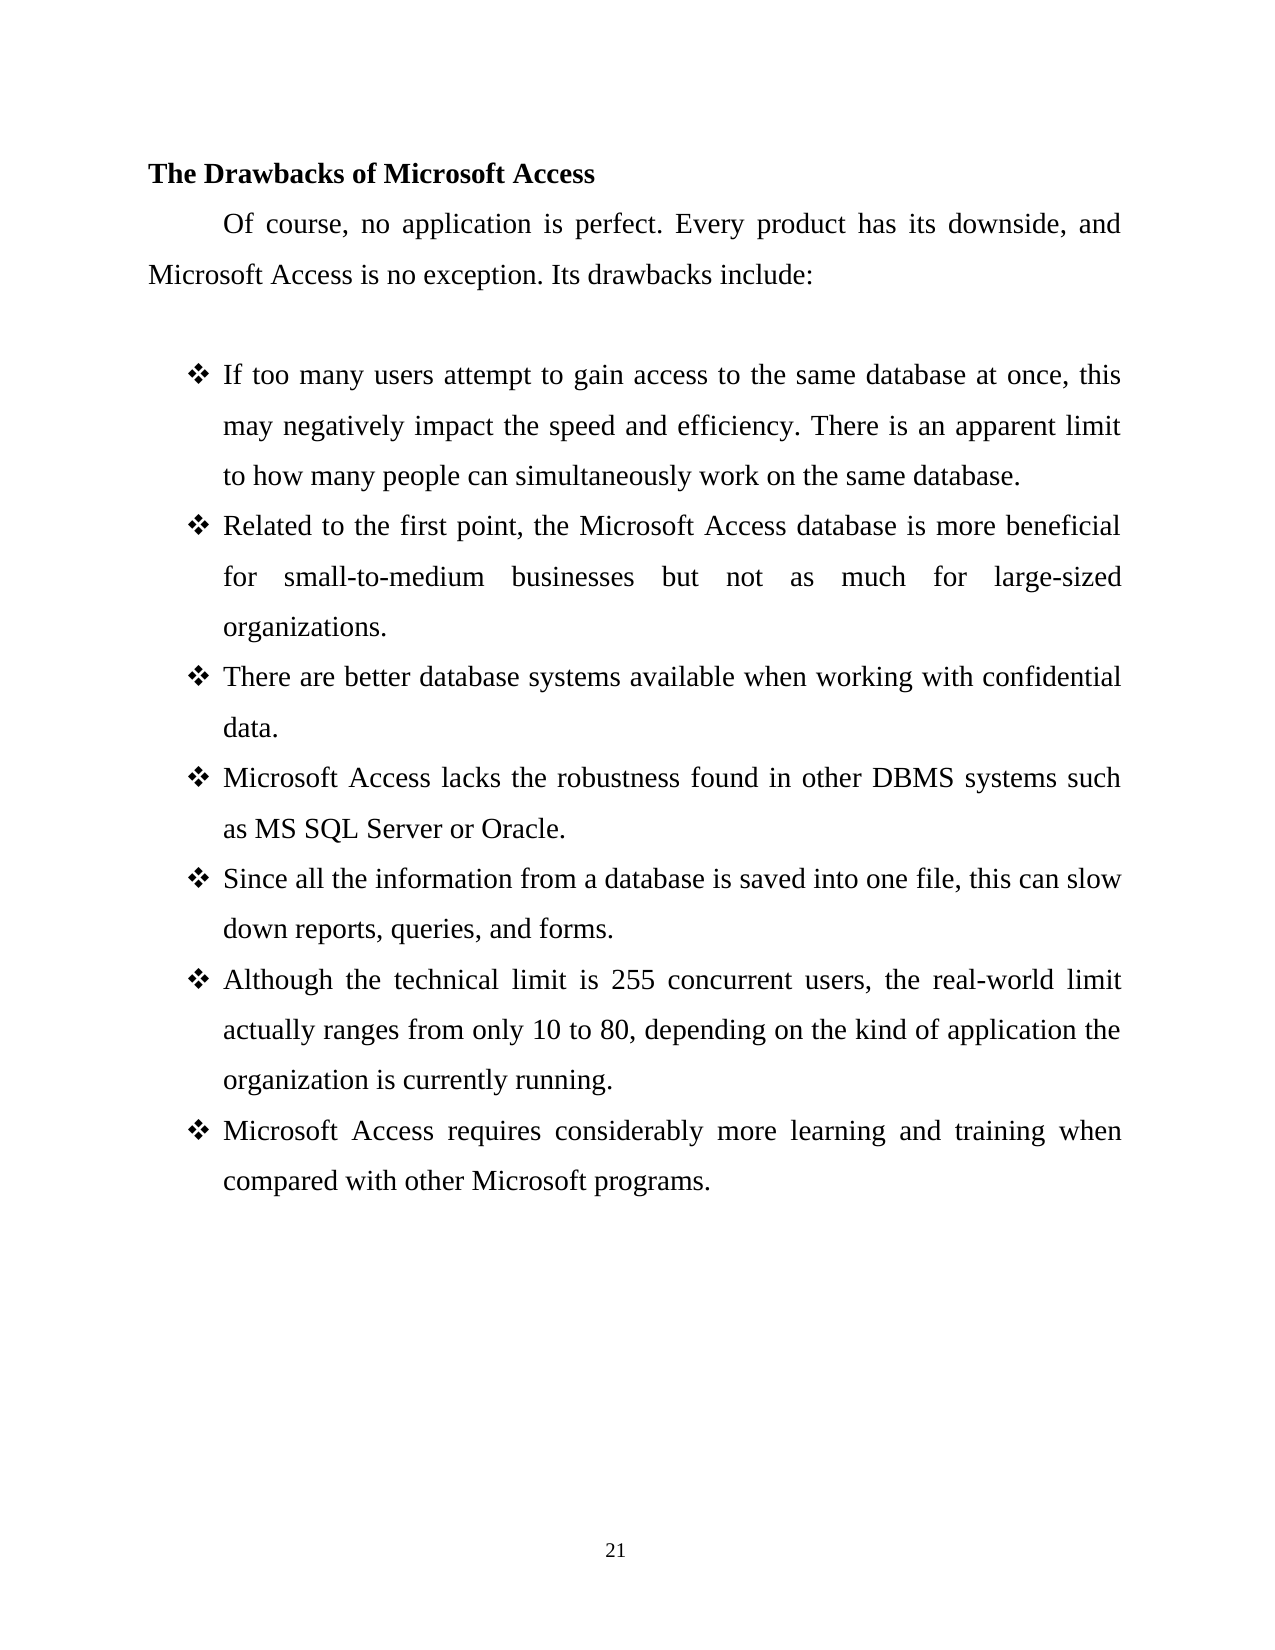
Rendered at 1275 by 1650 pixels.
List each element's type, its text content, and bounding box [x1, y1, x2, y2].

list Related to the first point, the Microsoft Access database is more beneficial for small-to-medium businesses but not as much for large-sized organizations. [185, 508, 1122, 643]
list Since all the information from a database is saved into one file, this can slow down reports, queries, and forms. [185, 861, 1122, 945]
list Microsoft Access requires considerably more learning and training when compared with other Microsoft programs. [185, 1113, 1122, 1197]
list If too many users attempt to gain access to the same database at once, this may negatively impact the speed and efficiency. There is an apparent limit to how many people can simultaneously work on the same database. [185, 357, 1122, 492]
text 21 [185, 1537, 1092, 1562]
text The Drawbacks of Microsoft Access [148, 156, 1122, 190]
list Although the technical limit is 255 concurrent users, the real-world limit actually ranges from only 10 to 80, depending on the kind of application the organization is currently running. [185, 962, 1122, 1096]
text Of course, no application is perfect. Every product has its downside, and Microsoft Access is no exception. Its drawbacks include: [148, 207, 1122, 290]
list Microsoft Access lacks the robustness found in other DBMS systems such as MS SQL Server or Oracle. [185, 760, 1122, 844]
list There are better database systems available when working with confidential data. [185, 659, 1122, 743]
